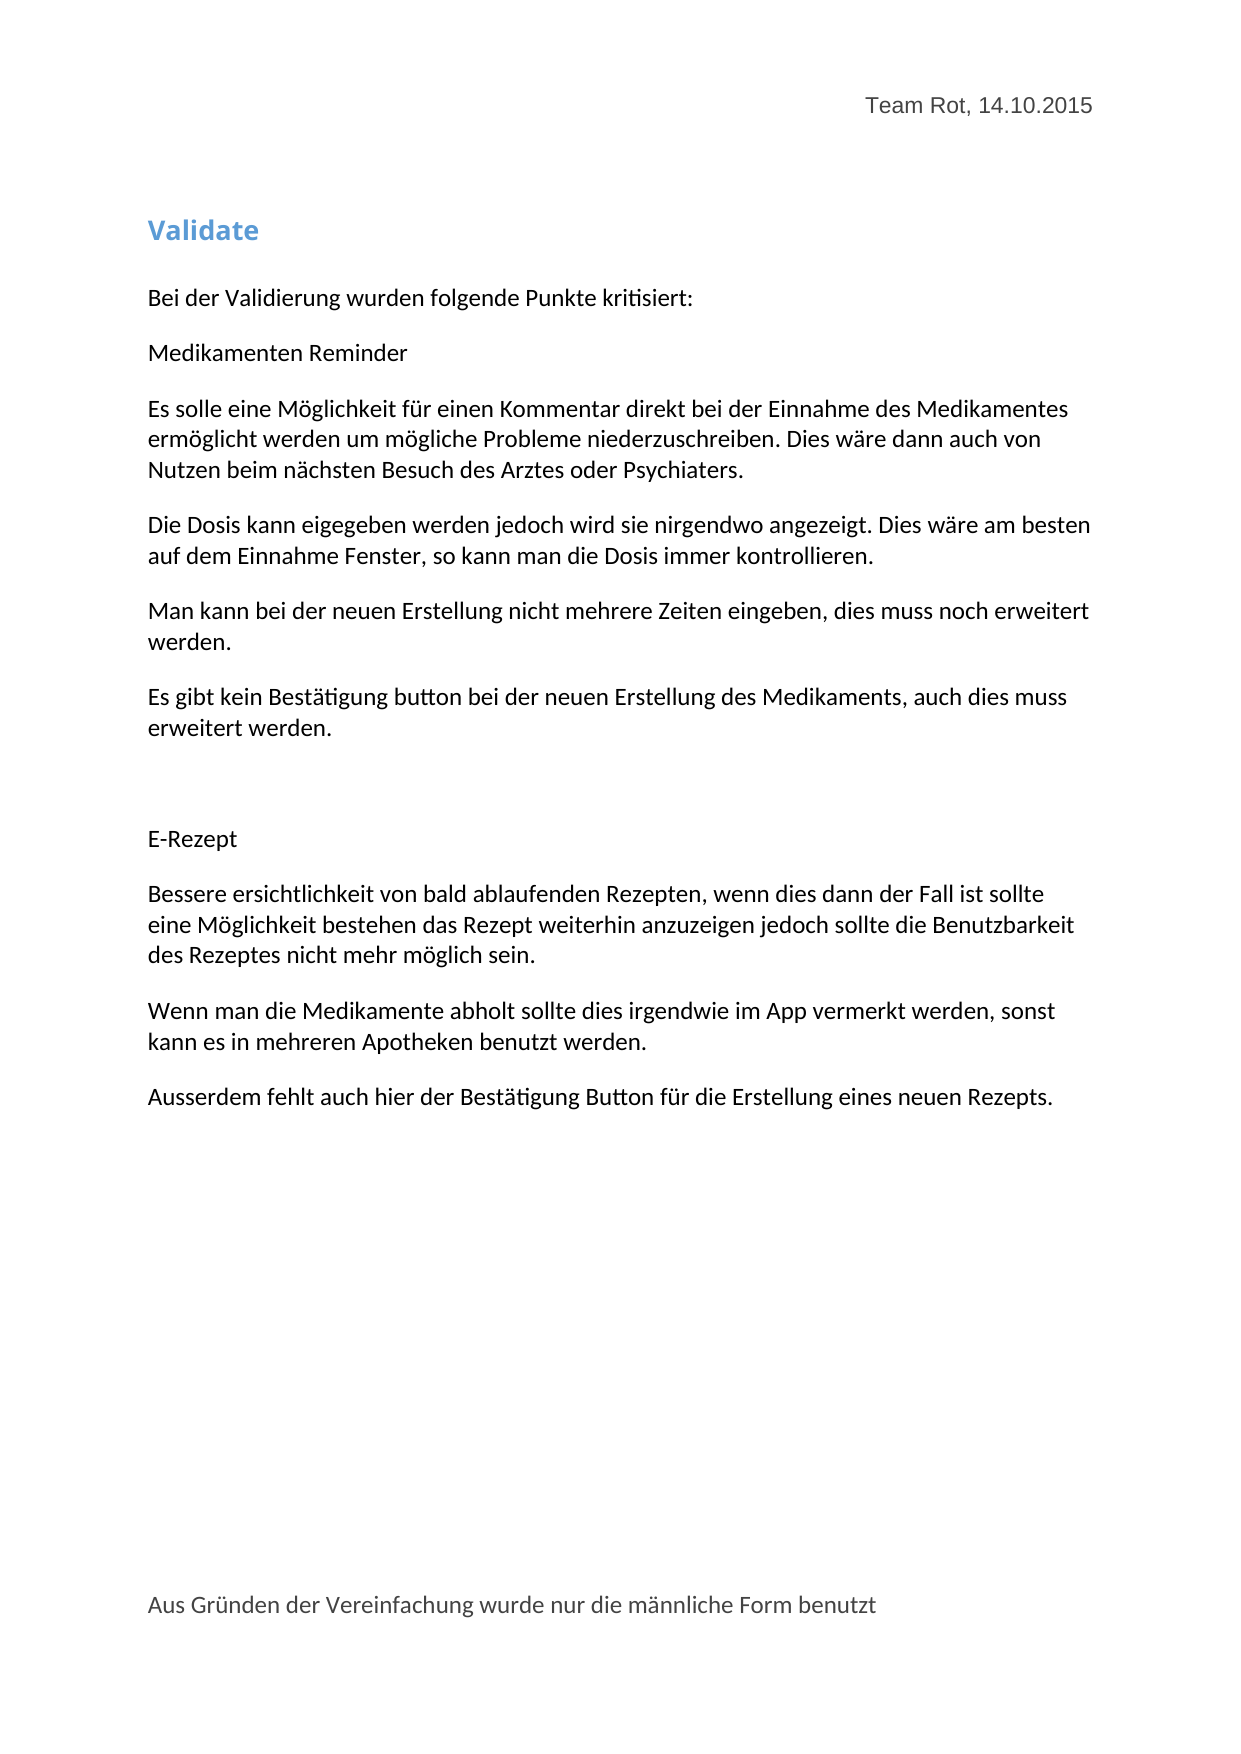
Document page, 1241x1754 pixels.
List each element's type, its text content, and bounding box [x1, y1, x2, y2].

subtitle Validate [148, 212, 1093, 248]
text Die Dosis kann eigegeben werden jedoch wird sie nirgendwo angezeigt. Dies wäre am besten auf dem Einnahme Fenster, so kann man die Dosis immer kontrollieren. [148, 509, 1093, 571]
text Es solle eine Möglichkeit für einen Kommentar direkt bei der Einnahme des Medikamentes ermöglicht werden um mögliche Probleme niederzuschreiben. Dies wäre dann auch von Nutzen beim nächsten Besuch des Arztes oder Psychiaters. [148, 393, 1093, 484]
text Bessere ersichtlichkeit von bald ablaufenden Rezepten, wenn dies dann der Fall ist sollte eine Möglichkeit bestehen das Rezept weiterhin anzuzeigen jedoch sollte die Benutzbarkeit des Rezeptes nicht mehr möglich sein. [148, 879, 1093, 970]
text Medikamenten Reminder [148, 337, 1093, 368]
text Wenn man die Medikamente abholt sollte dies irgendwie im App vermerkt werden, sonst kann es in mehreren Apotheken benutzt werden. [148, 995, 1093, 1056]
text Ausserdem fehlt auch hier der Bestätigung Button für die Erstellung eines neuen Rezepts. [148, 1081, 1093, 1112]
text Aus Gründen der Vereinfachung wurde nur die männliche Form benutzt [148, 1589, 1093, 1620]
text Bei der Validierung wurden folgende Punkte kritisiert: [148, 251, 1093, 312]
text Es gibt kein Bestätigung button bei der neuen Erstellung des Medikaments, auch dies muss erweitert werden. [148, 682, 1093, 743]
text Man kann bei der neuen Erstellung nicht mehrere Zeiten eingeben, dies muss noch erweitert werden. [148, 596, 1093, 657]
text E-Rezept [148, 823, 1093, 854]
